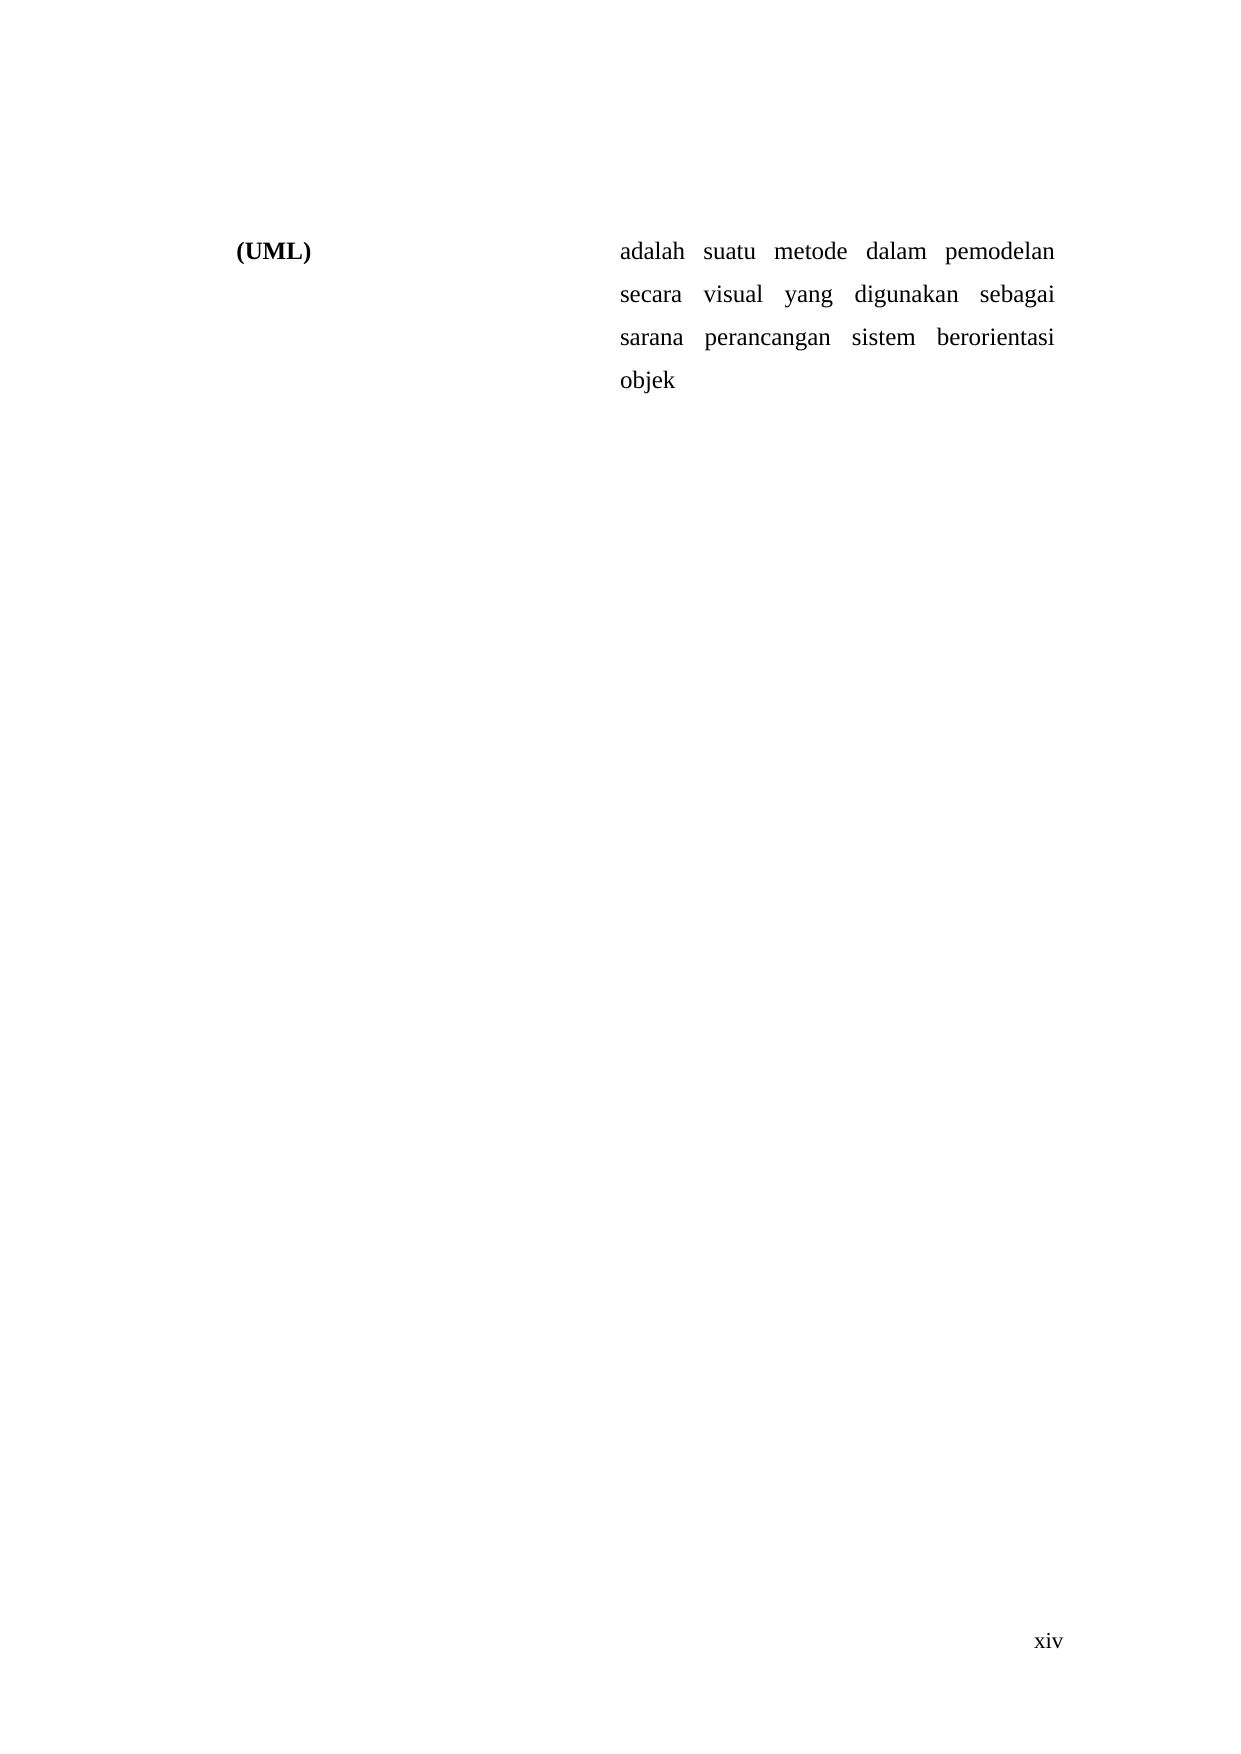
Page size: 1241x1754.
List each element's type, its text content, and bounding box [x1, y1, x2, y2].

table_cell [225, 236, 608, 409]
